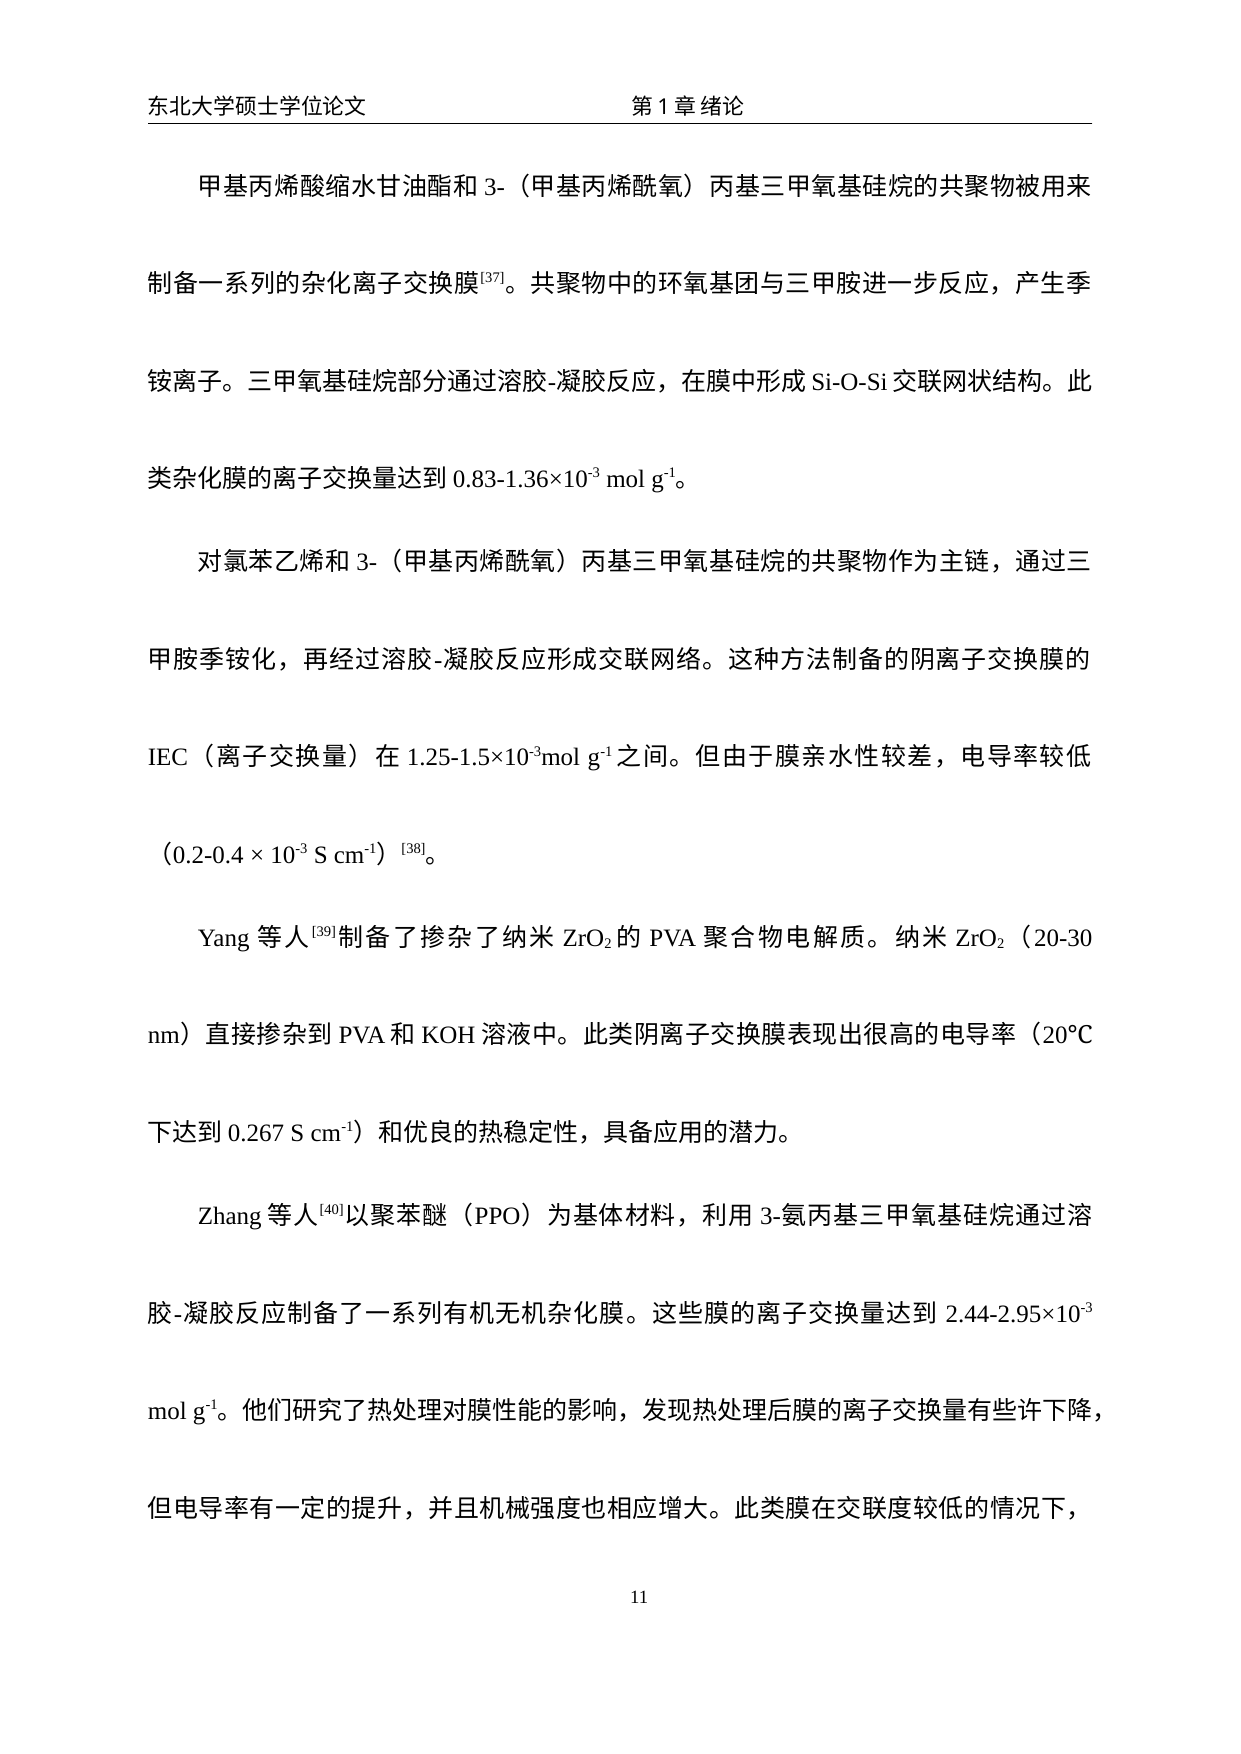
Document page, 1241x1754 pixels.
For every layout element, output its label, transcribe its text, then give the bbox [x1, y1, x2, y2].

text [148, 1181, 1092, 1539]
text Yang等人[39]制备了掺杂了纳米ZrO2的PVA聚合物电解质。纳米ZrO2（20-30 nm）直接掺杂到PVA和KOH溶液中。此类阴离子交换膜表现出很高的电导率（20℃下达到0.267 S cm-1）和优良的热稳定性，具备应用的潜力。 [148, 903, 1092, 1163]
text 甲基丙烯酸缩水甘油酯和3-（甲基丙烯酰氧）丙基三甲氧基硅烷的共聚物被用来制备一系列的杂化离子交换膜[37]。共聚物中的环氧基团与三甲胺进一步反应，产生季铵离子。三甲氧基硅烷部分通过溶胶-凝胶反应，在膜中形成Si-O-Si交联网状结构。此类杂化膜的离子交换量达到0.83-1.36×10-3 mol g-1。 [148, 152, 1092, 509]
text 对氯苯乙烯和3-（甲基丙烯酰氧）丙基三甲氧基硅烷的共聚物作为主链，通过三甲胺季铵化，再经过溶胶-凝胶反应形成交联网络。这种方法制备的阴离子交换膜的IEC（离子交换量）在1.25-1.5×10-3mol g-1之间。但由于膜亲水性较差，电导率较低（0.2-0.4 × 10-3 S cm-1）[38]。 [148, 527, 1092, 885]
